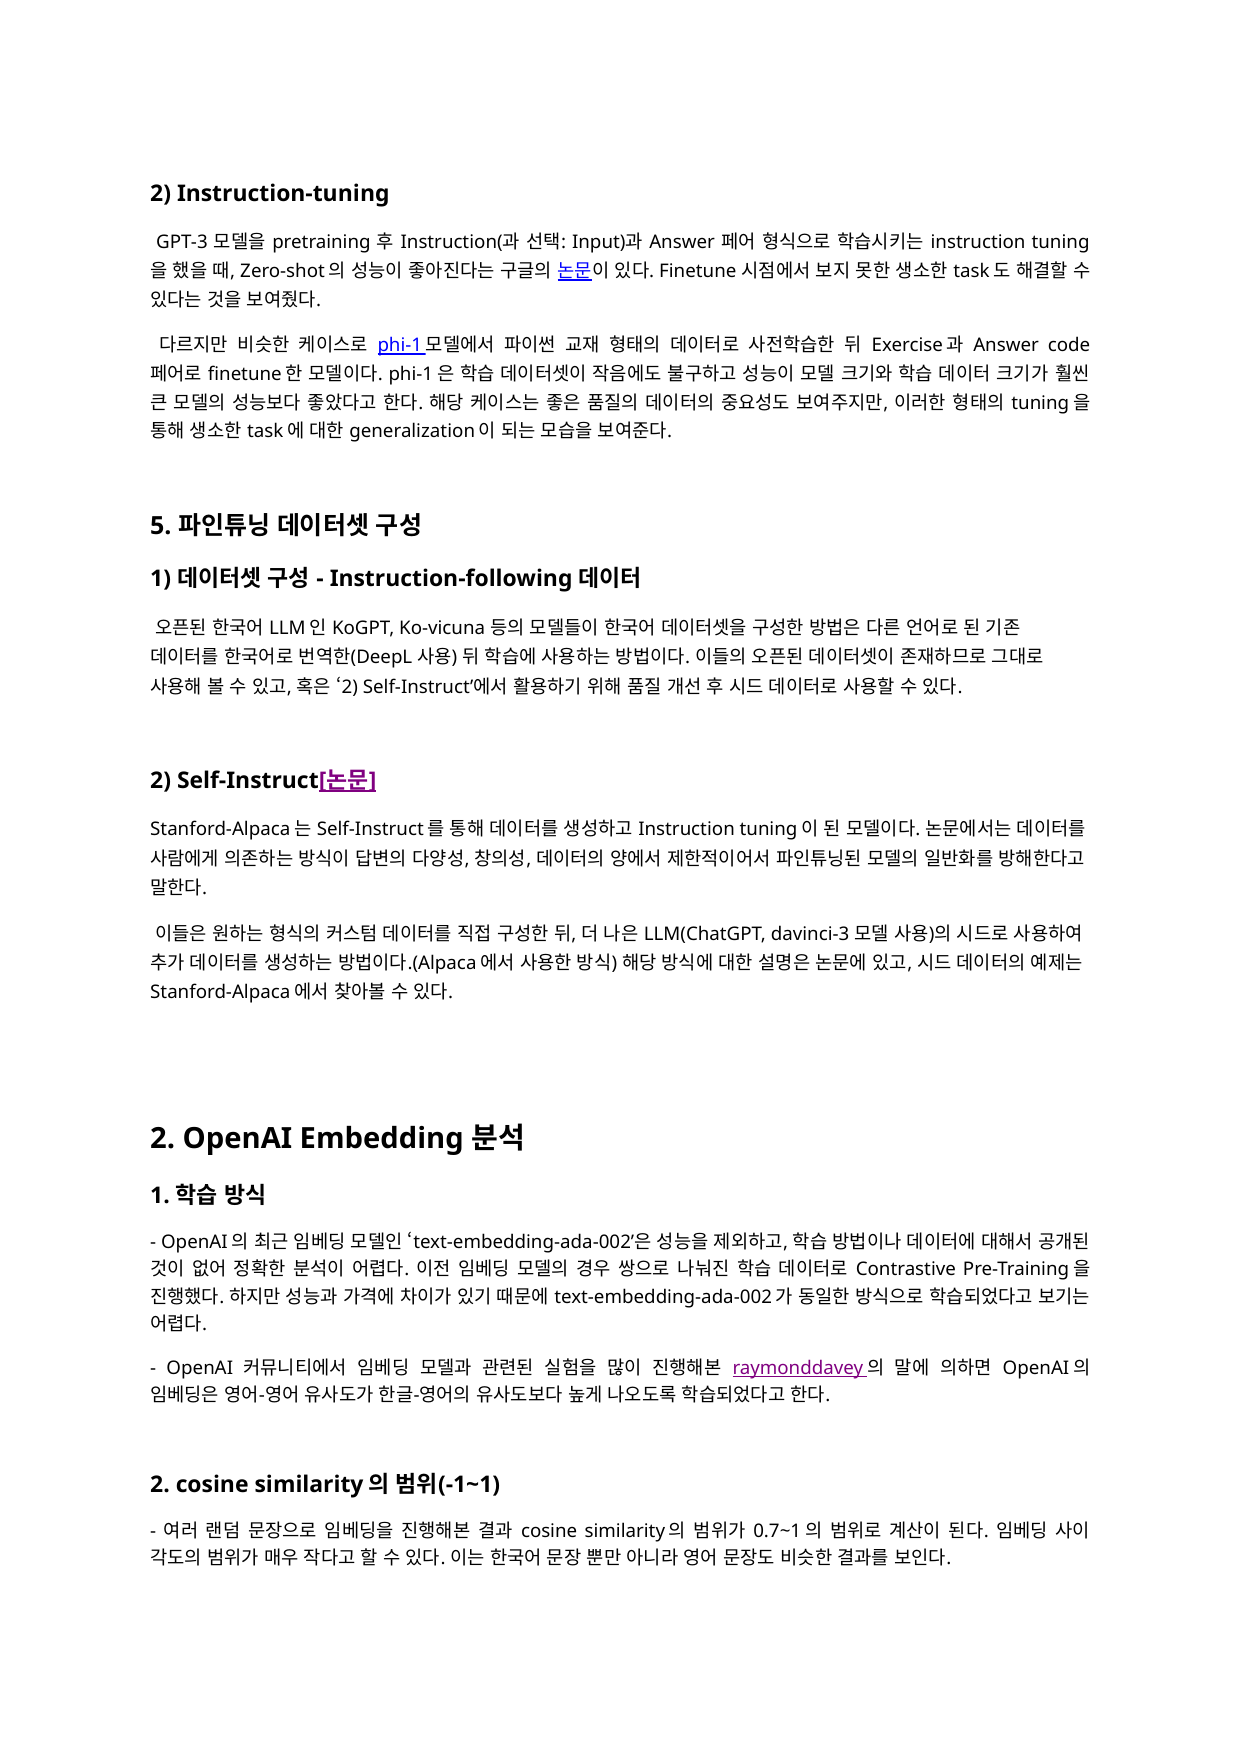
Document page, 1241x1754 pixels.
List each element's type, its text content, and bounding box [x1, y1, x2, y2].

text 2) Instruction-tuning [150, 177, 1090, 208]
text 1. 학습 방식 [150, 1177, 1090, 1210]
text 1) 데이터셋 구성 - Instruction-following 데이터 [150, 560, 1090, 593]
text GPT-3 모델을 pretraining 후 Instruction(과 선택: Input)과 Answer 페어 형식으로 학습시키는 instruction tuning을 했을 때, Zero-shot의 성능이 좋아진다는 구글의 논문이 있다. Finetune 시점에서 보지 못한 생소한 task도 해결할 수 있다는 것을 보여줬다. [150, 227, 1090, 312]
text 2. cosine similarity의 범위(-1~1) [150, 1466, 1090, 1499]
text - 여러 랜덤 문장으로 임베딩을 진행해본 결과 cosine similarity의 범위가 0.7~1의 범위로 계산이 된다. 임베딩 사이 각도의 범위가 매우 작다고 할 수 있다. 이는 한국어 문장 뿐만 아니라 영어 문장도 비슷한 결과를 보인다. [150, 1516, 1090, 1570]
text - OpenAI 커뮤니티에서 임베딩 모델과 관련된 실험을 많이 진행해본 raymonddavey의 말에 의하면 OpenAI의 임베딩은 영어-영어 유사도가 한글-영어의 유사도보다 높게 나오도록 학습되었다고 한다. [150, 1352, 1090, 1407]
text 2. OpenAI Embedding 분석 [150, 1114, 1090, 1157]
text Stanford-Alpaca는 Self-Instruct를 통해 데이터를 생성하고 Instruction tuning이 된 모델이다. 논문에서는 데이터를 사람에게 의존하는 방식이 답변의 다양성, 창의성, 데이터의 양에서 제한적이어서 파인튜닝된 모델의 일반화를 방해한다고 말한다. [150, 814, 1090, 900]
text 이들은 원하는 형식의 커스텀 데이터를 직접 구성한 뒤, 더 나은 LLM(ChatGPT, davinci-3 모델 사용)의 시드로 사용하여 추가 데이터를 생성하는 방법이다.(Alpaca에서 사용한 방식) 해당 방식에 대한 설명은 논문에 있고, 시드 데이터의 예제는 Stanford-Alpaca에서 찾아볼 수 있다. [150, 918, 1090, 1004]
text - OpenAI의 최근 임베딩 모델인 ‘text-embedding-ada-002’은 성능을 제외하고, 학습 방법이나 데이터에 대해서 공개된 것이 없어 정확한 분석이 어렵다. 이전 임베딩 모델의 경우 쌍으로 나눠진 학습 데이터로 Contrastive Pre-Training을 진행했다. 하지만 성능과 가격에 차이가 있기 때문에 text-embedding-ada-002가 동일한 방식으로 학습되었다고 보기는 어렵다. [150, 1227, 1090, 1336]
text 5. 파인튜닝 데이터셋 구성 [150, 505, 1090, 541]
text 오픈된 한국어 LLM인 KoGPT, Ko-vicuna 등의 모델들이 한국어 데이터셋을 구성한 방법은 다른 언어로 된 기존 데이터를 한국어로 번역한(DeepL 사용) 뒤 학습에 사용하는 방법이다. 이들의 오픈된 데이터셋이 존재하므로 그대로 사용해 볼 수 있고, 혹은 ‘2) Self-Instruct’에서 활용하기 위해 품질 개선 후 시드 데이터로 사용할 수 있다. [150, 613, 1090, 698]
text 다르지만 비슷한 케이스로 phi-1모델에서 파이썬 교재 형태의 데이터로 사전학습한 뒤 Exercise과 Answer code 페어로 finetune한 모델이다. phi-1은 학습 데이터셋이 작음에도 불구하고 성능이 모델 크기와 학습 데이터 크기가 훨씬 큰 모델의 성능보다 좋았다고 한다. 해당 케이스는 좋은 품질의 데이터의 중요성도 보여주지만, 이러한 형태의 tuning을 통해 생소한 task에 대한 generalization이 되는 모습을 보여준다. [150, 330, 1090, 443]
text 2) Self-Instruct[논문] [150, 761, 1090, 795]
